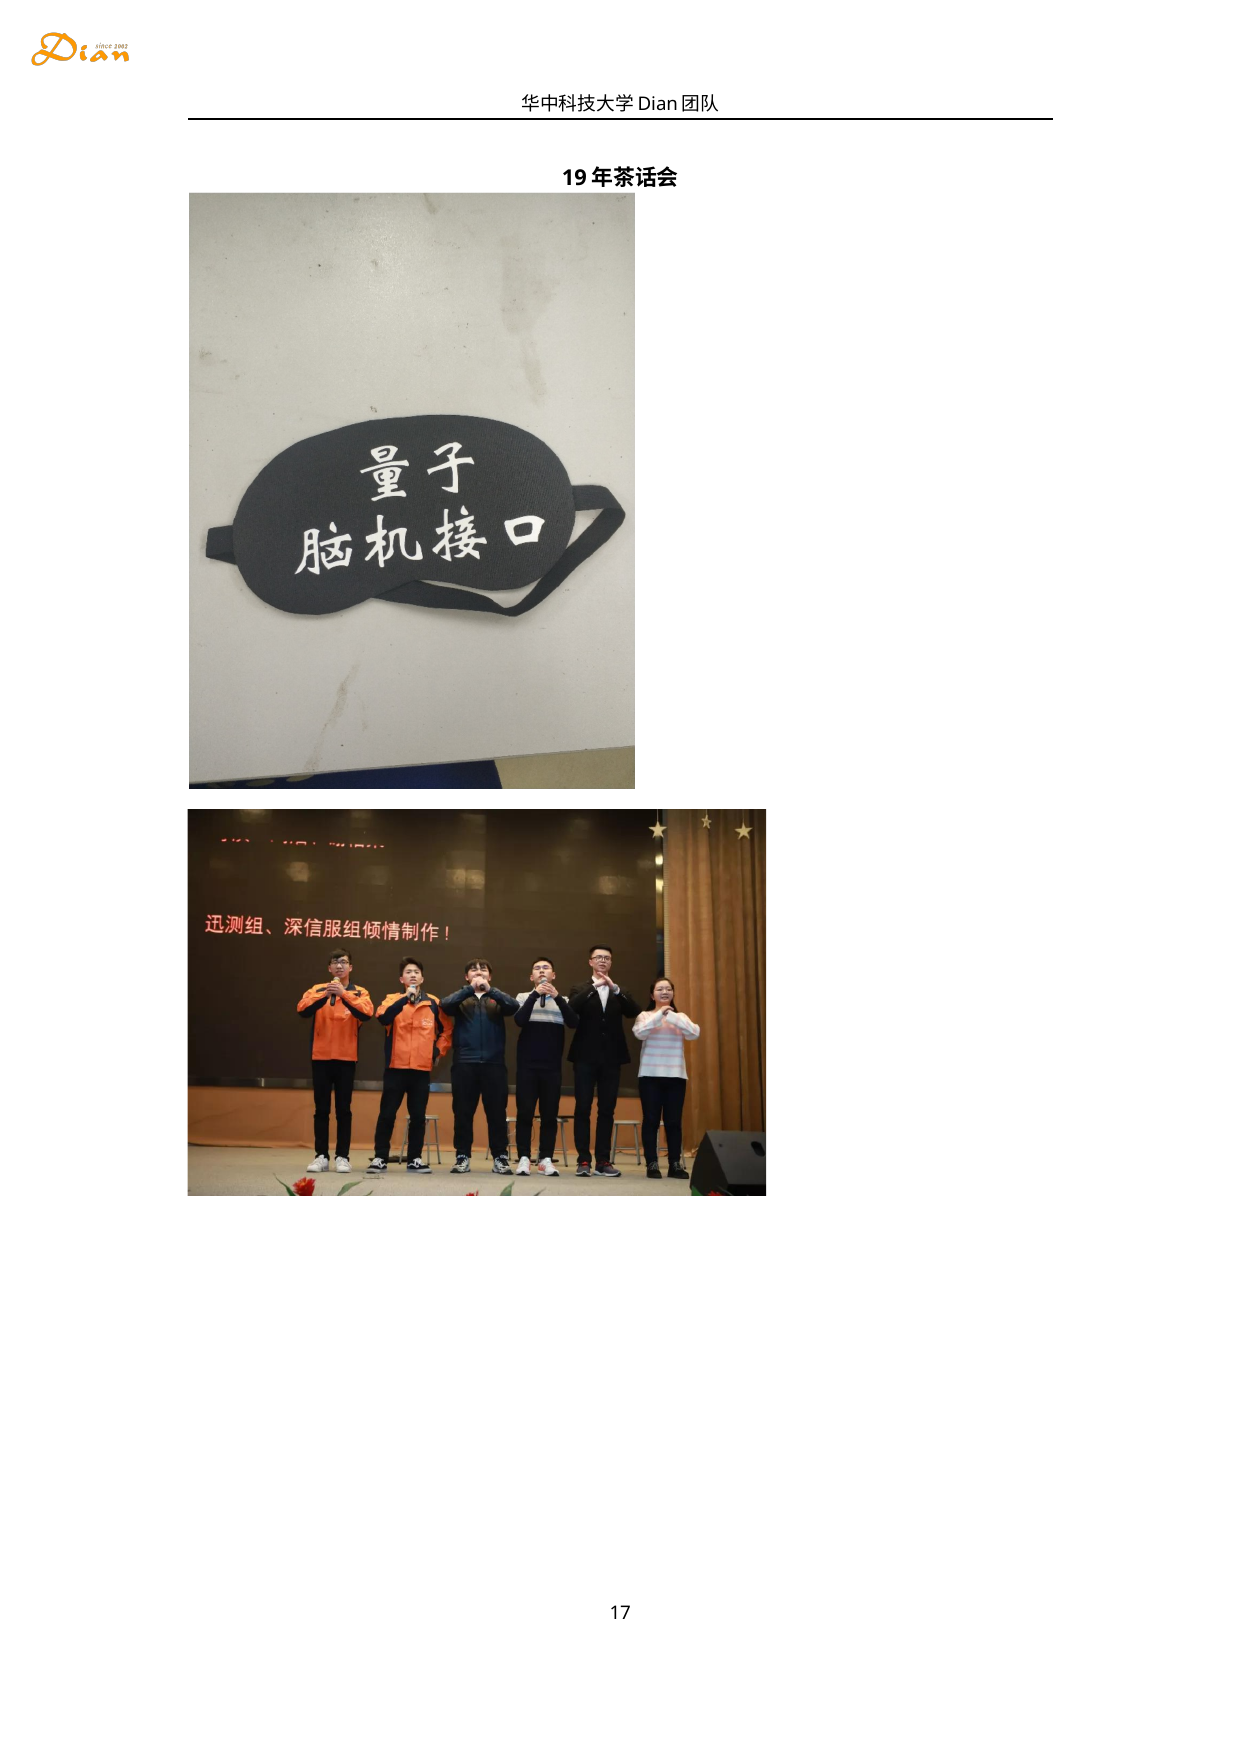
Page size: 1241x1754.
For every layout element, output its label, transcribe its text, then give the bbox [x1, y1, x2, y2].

picture [189, 193, 635, 789]
picture [25, 25, 135, 71]
text 19年茶话会 [187, 160, 1053, 192]
picture [187, 809, 767, 1196]
